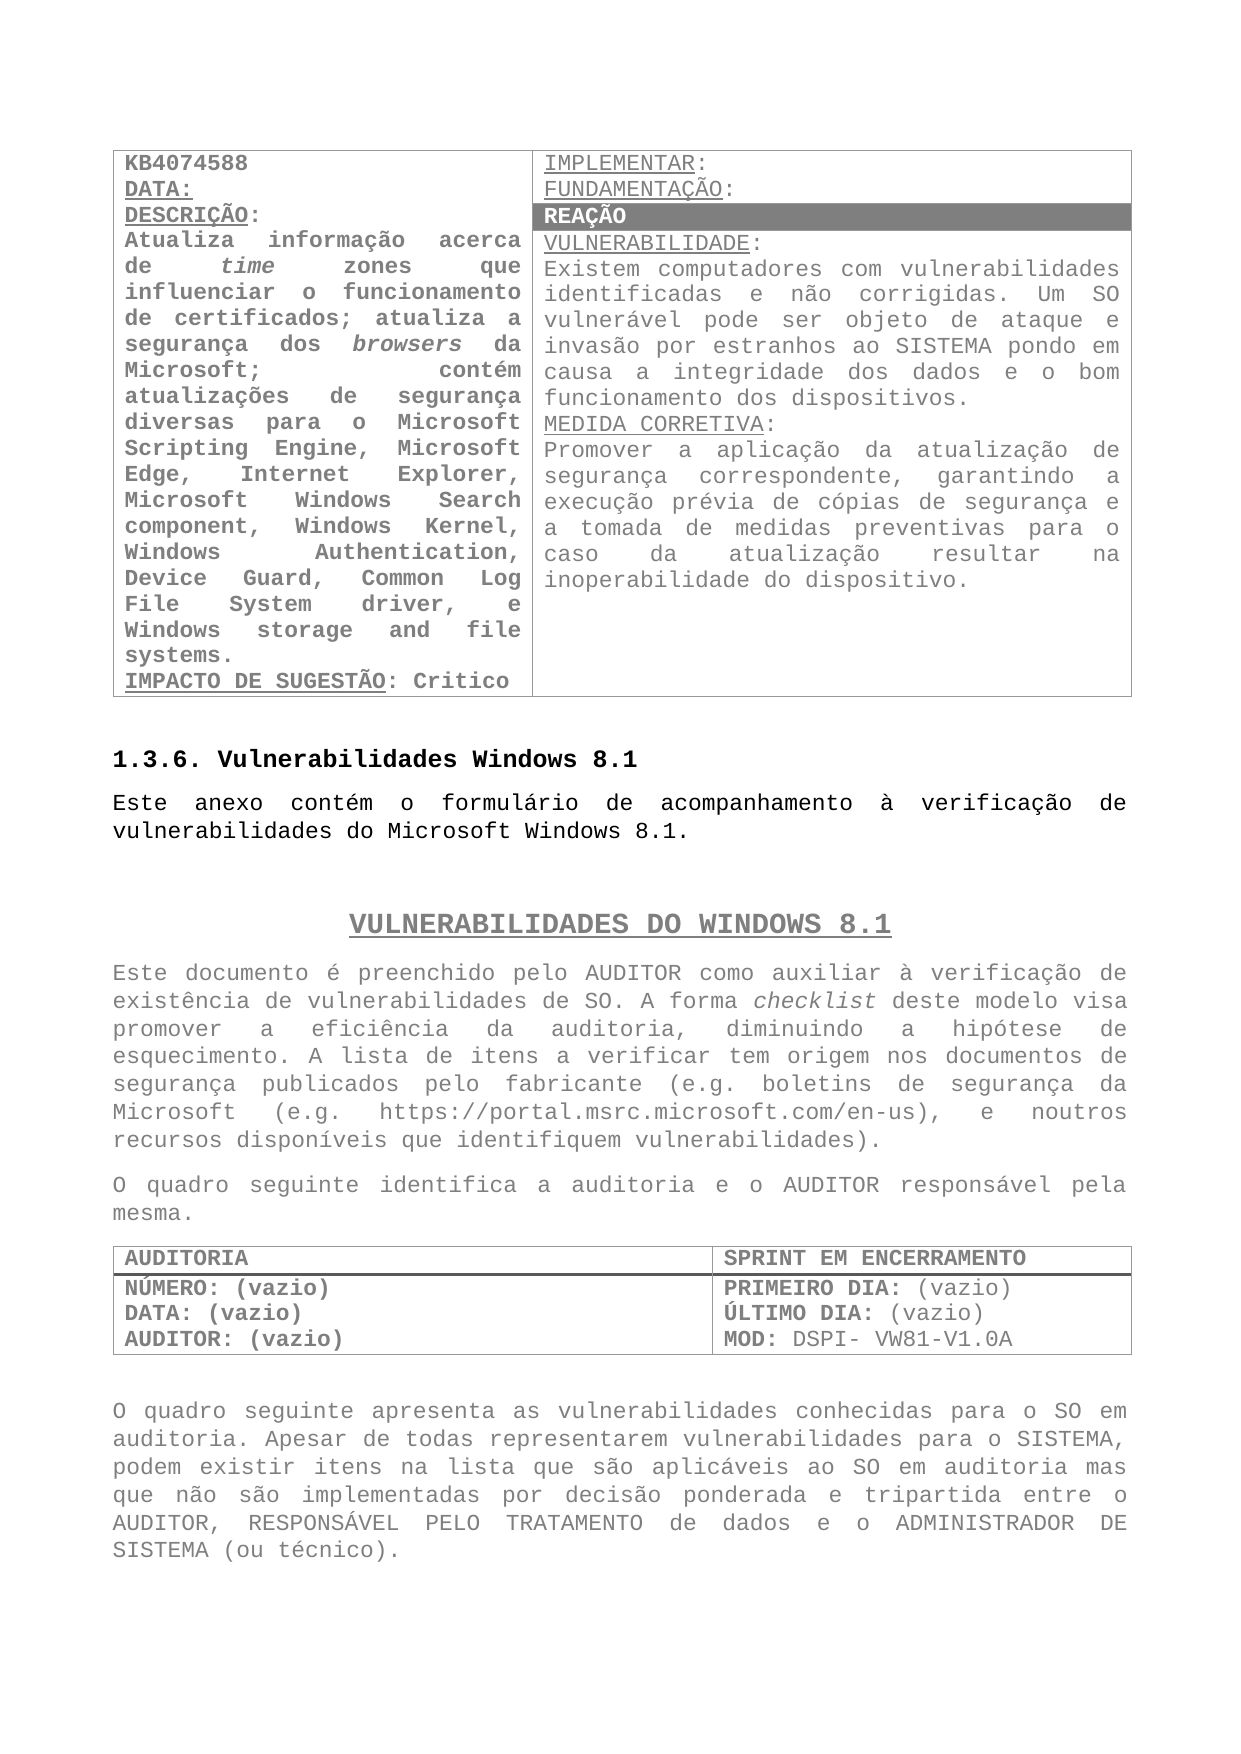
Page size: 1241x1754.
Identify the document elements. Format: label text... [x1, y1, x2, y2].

table_header AUDITORIA [114, 1247, 712, 1273]
text O quadro seguinte apresenta as vulnerabilidades conhecidas para o SO em auditoria. Apesar de todas representarem vulnerabilidades para o SISTEMA, podem existir itens na lista que são aplicáveis ao SO em auditoria mas que não são implementadas por decisão ponderada e tripartida entre o AUDITOR, RESPONSÁVEL PELO TRATAMENTO de dados e o ADMINISTRADOR DE SISTEMA (ou técnico). [112, 1399, 1128, 1565]
table_cell PRIMEIRO DIA: (vazio) ÚLTIMO DIA: (vazio) MOD: DSPI- VW81-V1.0A [713, 1276, 1131, 1354]
table_cell VULNERABILIDADE: Existem computadores com vulnerabilidades identificadas e não corrigidas. Um SO vulnerável pode ser objeto de ataque e invasão por estranhos ao SISTEMA pondo em causa a integridade dos dados e o bom funcionamento dos dispositivos. MEDIDA CORRETIVA: Promover a aplicação da atualização de segurança correspondente, garantindo a execução prévia de cópias de segurança e a tomada de medidas preventivas para o caso da atualização resultar na inoperabilidade do dispositivo. [533, 231, 1131, 696]
table_cell NÚMERO: (vazio) DATA: (vazio) AUDITOR: (vazio) [114, 1276, 712, 1354]
text O quadro seguinte identifica a auditoria e o AUDITOR responsável pela mesma. [112, 1173, 1128, 1227]
text Este anexo contém o formulário de acompanhamento à verificação de vulnerabilidades do Microsoft Windows 8.1. [112, 792, 1128, 846]
text Vulnerabilidades Windows 8.1 [112, 747, 1128, 775]
table_cell REAÇÃO [533, 204, 1131, 230]
text Este documento é preenchido pelo AUDITOR como auxiliar à verificação de existência de vulnerabilidades de SO. A forma checklist deste modelo visa promover a eficiência da auditoria, diminuindo a hipótese de esquecimento. A lista de itens a verificar tem origem nos documentos de segurança publicados pelo fabricante (e.g. boletins de segurança da Microsoft (e.g. https://portal.msrc.microsoft.com/en-us), e noutros recursos disponíveis que identifiquem vulnerabilidades). [112, 961, 1128, 1154]
table_cell KB4074588 DATA: DESCRIÇÃO: Atualiza informação acerca de time zones que influenciar o funcionamento de certificados; atualiza a segurança dos browsers da Microsoft; contém atualizações de segurança diversas para o Microsoft Scripting Engine, Microsoft Edge, Internet Explorer, Microsoft Windows Search component, Windows Kernel, Windows Authentication, Device Guard, Common Log File System driver, e Windows storage and file systems. IMPACTO DE SUGESTÃO: Critico [114, 151, 532, 696]
table_cell IMPLEMENTAR: FUNDAMENTAÇÃO: [533, 151, 1131, 203]
table_header SPRINT EM ENCERRAMENTO [713, 1247, 1131, 1273]
text VULNERABILIDADES DO WINDOWS 8.1 [112, 909, 1128, 942]
